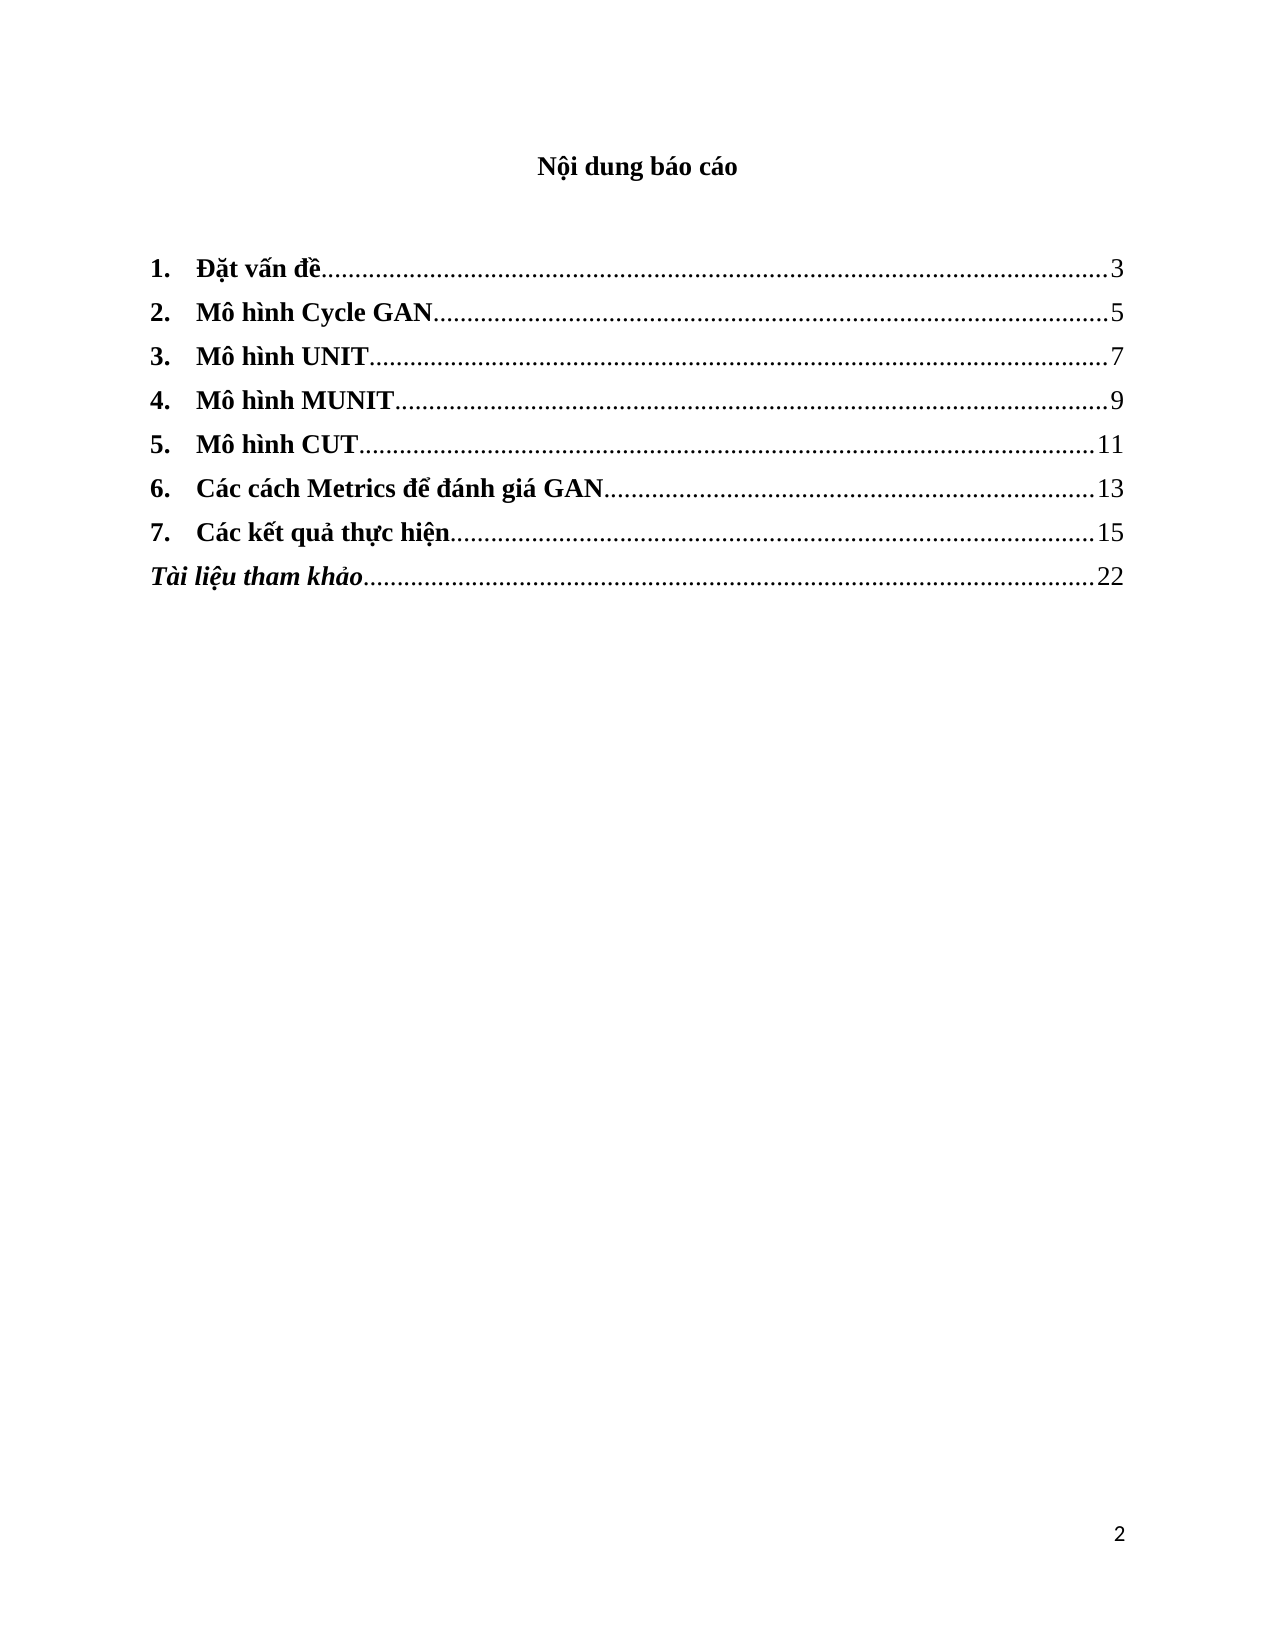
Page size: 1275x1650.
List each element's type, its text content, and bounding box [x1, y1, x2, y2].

text Nội dung báo cáo [150, 150, 1125, 181]
